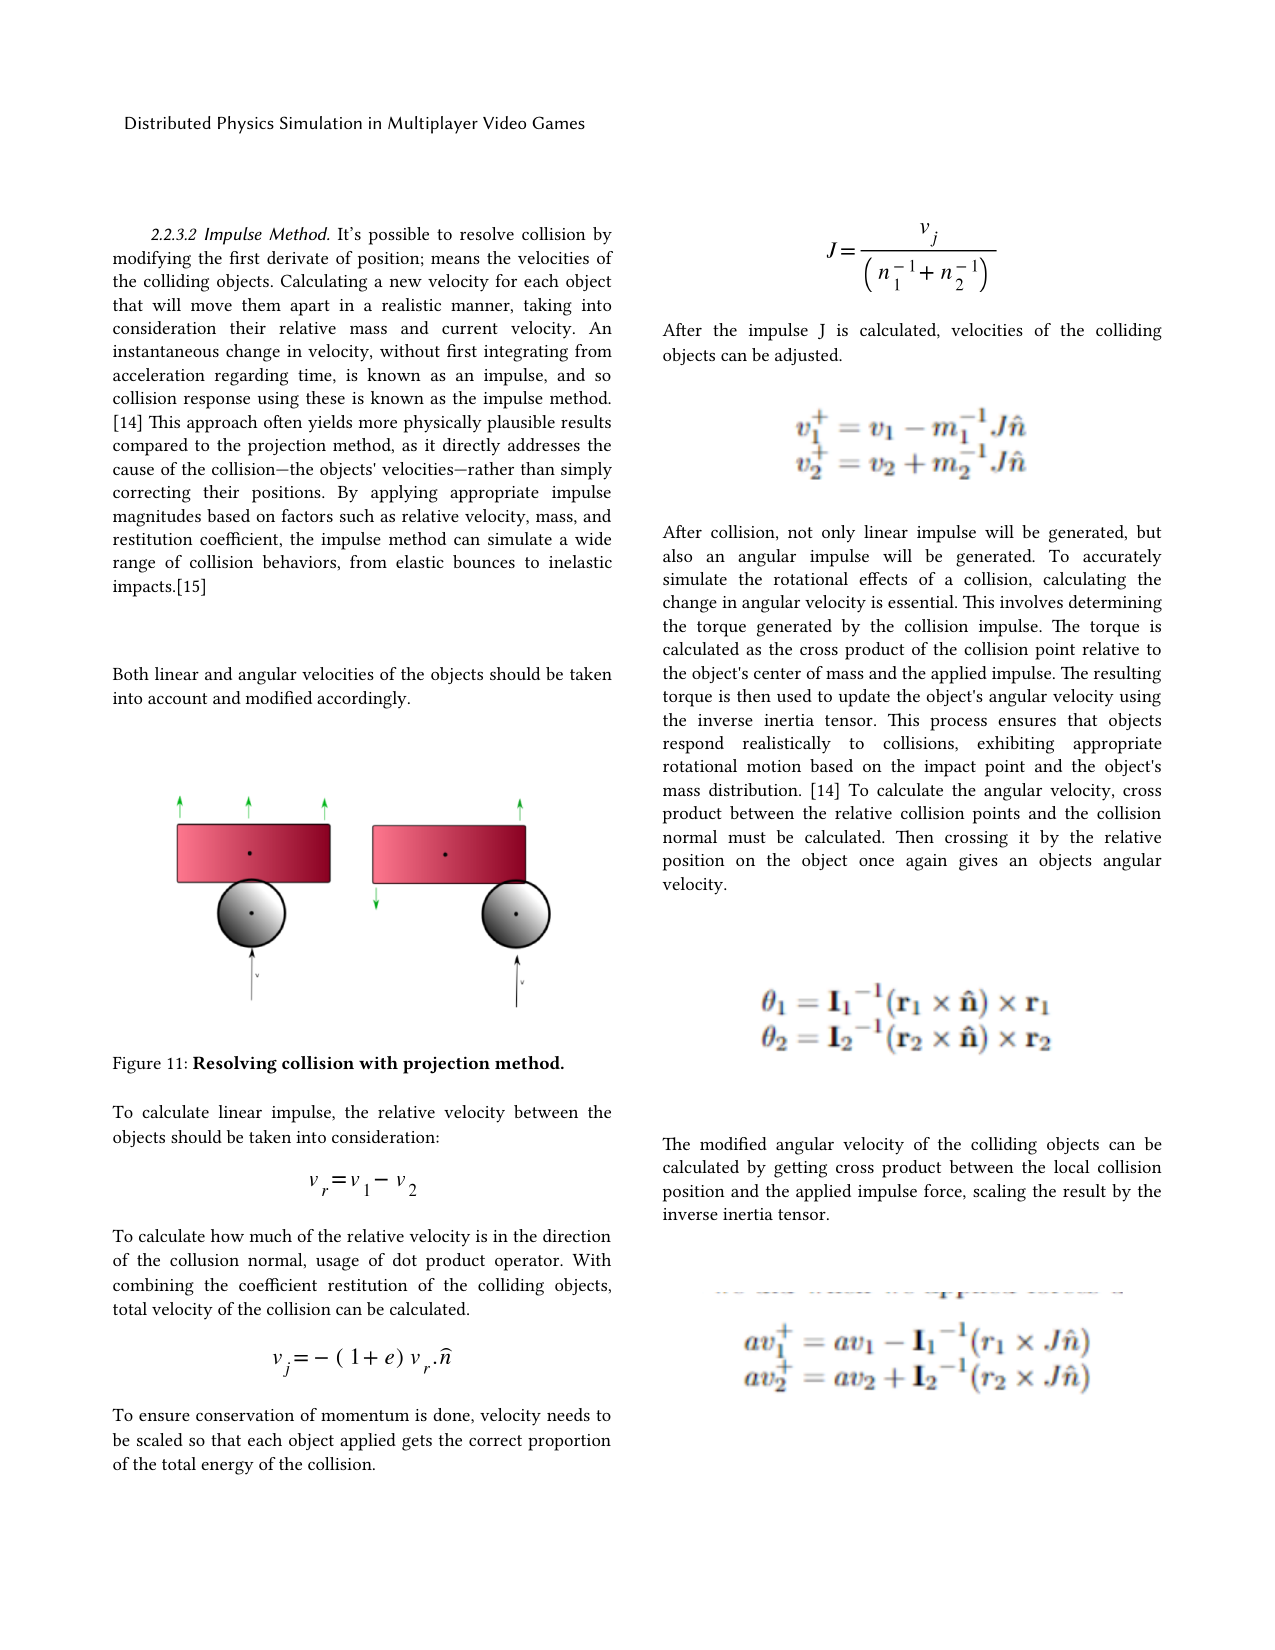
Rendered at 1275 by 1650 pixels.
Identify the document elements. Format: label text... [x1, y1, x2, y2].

picture [719, 961, 1106, 1067]
text The modified angular velocity of the colliding objects can be calculated by getting cross product between the local collision position and the applied impulse force, scaling the result by the inverse inertia tensor. [662, 1134, 1162, 1225]
picture [308, 1176, 417, 1196]
text After collision, not only linear impulse will be generated, but also an angular impulse will be generated. To accurately simulate the rotational effects of a collision, calculating the change in angular velocity is essential. This involves determining the torque generated by the collision impulse. The torque is calculated as the cross product of the collision point relative to the object's center of mass and the applied impulse. The resulting torque is then used to update the object's angular velocity using the inverse inertia tensor. This process ensures that objects respond realistically to collisions, exhibiting appropriate rotational motion based on the impact point and the object's mass distribution. [14] To calculate the angular velocity, cross product between the relative collision points and the collision normal must be calculated. Then crossing it by the relative position on the object once again gives an objects angular velocity. [662, 522, 1162, 895]
text Figure 11: Resolving collision with projection method. [112, 1053, 612, 1074]
text After the impulse J is calculated, velocities of the colliding objects can be adjusted. [662, 320, 1162, 366]
picture [272, 1348, 453, 1377]
picture [826, 223, 999, 292]
text To calculate how much of the relative velocity is in the direction of the collusion normal, usage of dot product operator. With combining the coefficient restitution of the colliding objects, total velocity of the collision can be calculated. [112, 1226, 612, 1320]
picture [759, 393, 1066, 494]
text To calculate linear impulse, the relative velocity between the objects should be taken into consideration: [112, 1102, 612, 1148]
picture [112, 778, 613, 1025]
picture [702, 1292, 1123, 1406]
text Both linear and angular velocities of the objects should be taken into account and modified accordingly. [112, 664, 612, 709]
text To ensure conservation of momentum is done, velocity needs to be scaled so that each object applied gets the correct proportion of the total energy of the collision. [112, 1405, 612, 1475]
text 2.2.3.2 Impulse Method. It’s possible to resolve collision by modifying the first derivate of position; means the velocities of the colliding objects. Calculating a new velocity for each object that will move them apart in a realistic manner, taking into consideration their relative mass and current velocity. An instantaneous change in velocity, without first integrating from acceleration regarding time, is known as an impulse, and so collision response using these is known as the impulse method. [14] This approach often yields more physically plausible results compared to the projection method, as it directly addresses the cause of the collision—the objects' velocities—rather than simply correcting their positions. By applying appropriate impulse magnitudes based on factors such as relative velocity, mass, and restitution coefficient, the impulse method can simulate a wide range of collision behaviors, from elastic bounces to inelastic impacts.[15] [112, 224, 612, 597]
